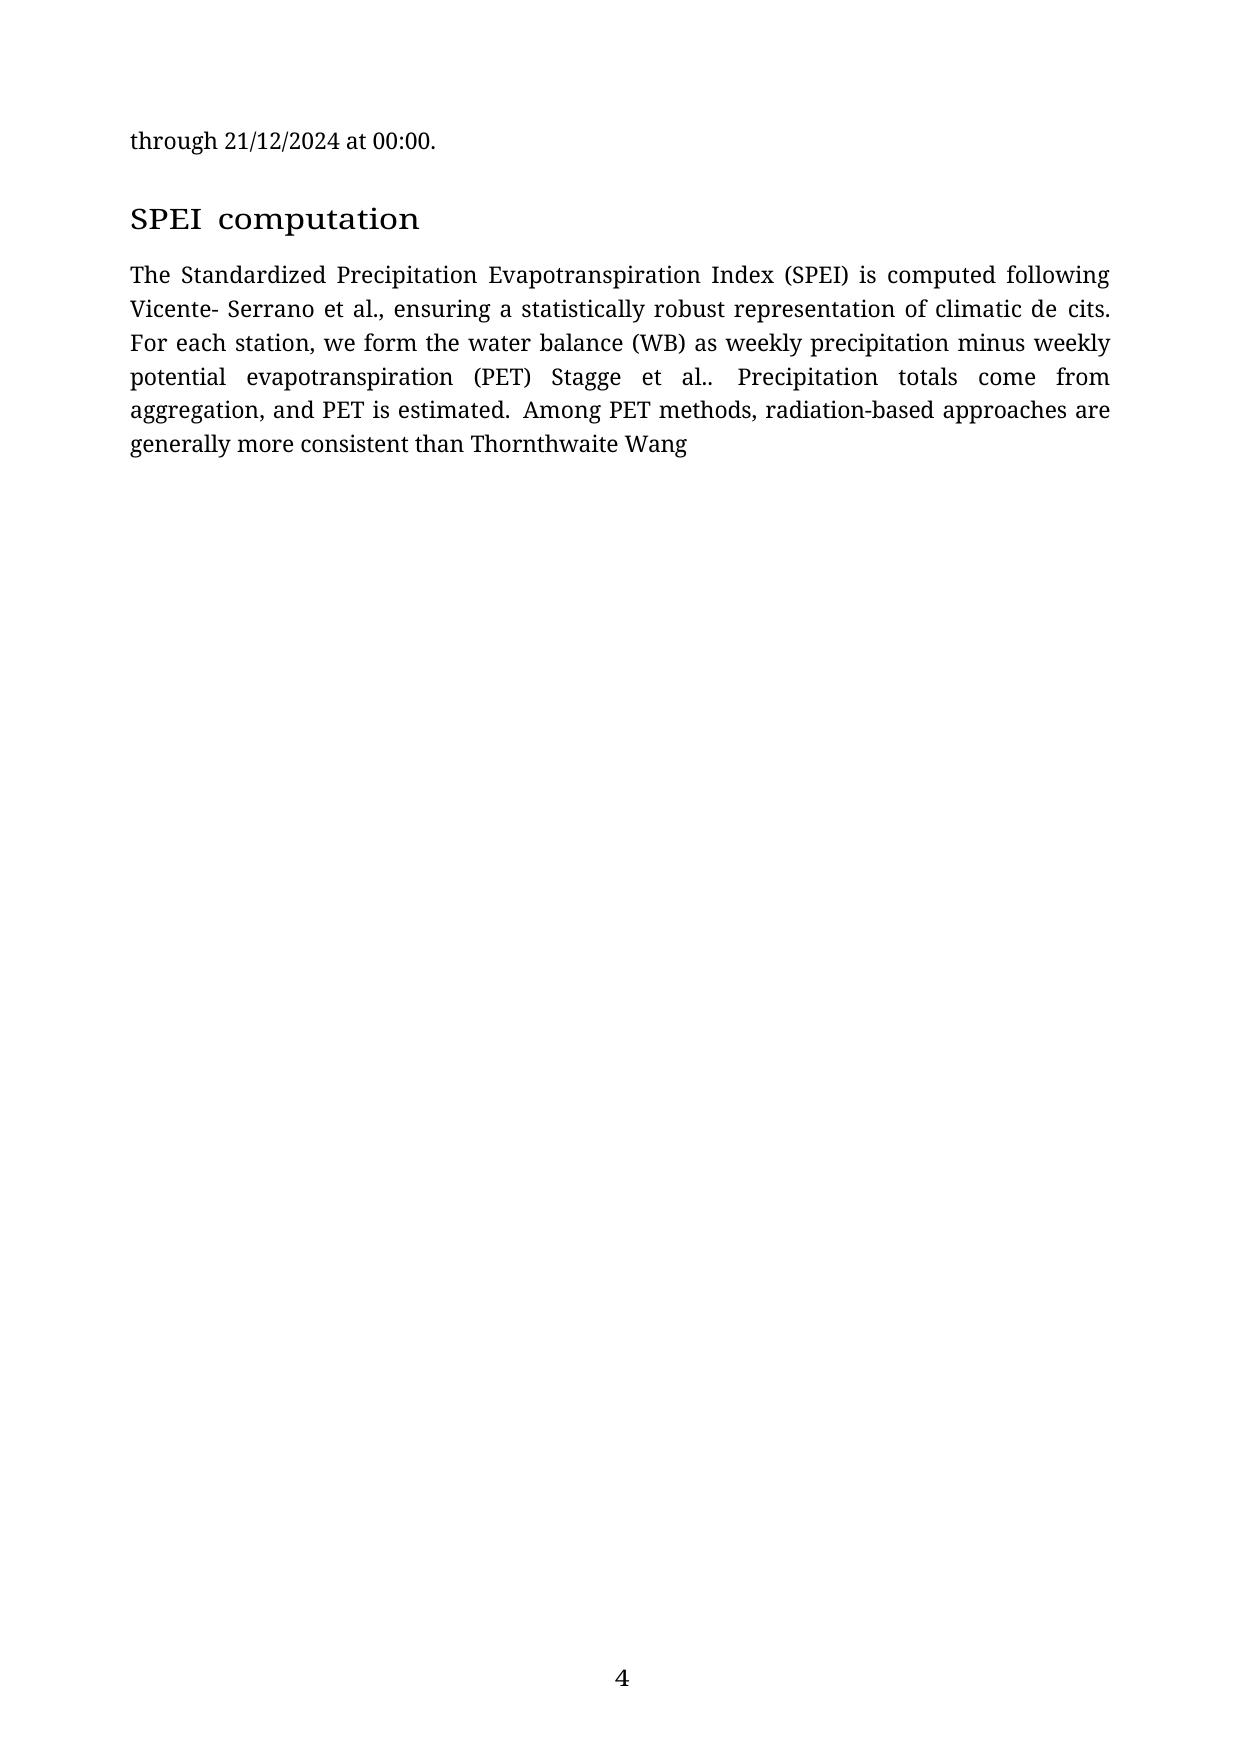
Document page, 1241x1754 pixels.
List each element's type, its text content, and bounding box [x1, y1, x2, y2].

text The Standardized Precipitation Evapotranspiration Index (SPEI) is computed following Vicente- Serrano et al., ensuring a statistically robust representation of climatic de cits. For each station, we form the water balance (WB) as weekly precipitation minus weekly potential evapotranspiration (PET) Stagge et al.. Precipitation totals come from aggregation, and PET is estimated. Among PET methods, radiation-based approaches are generally more consistent than Thornthwaite Wang [130, 259, 1111, 459]
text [130, 125, 1111, 156]
subtitle SPEI computation [130, 199, 1122, 238]
